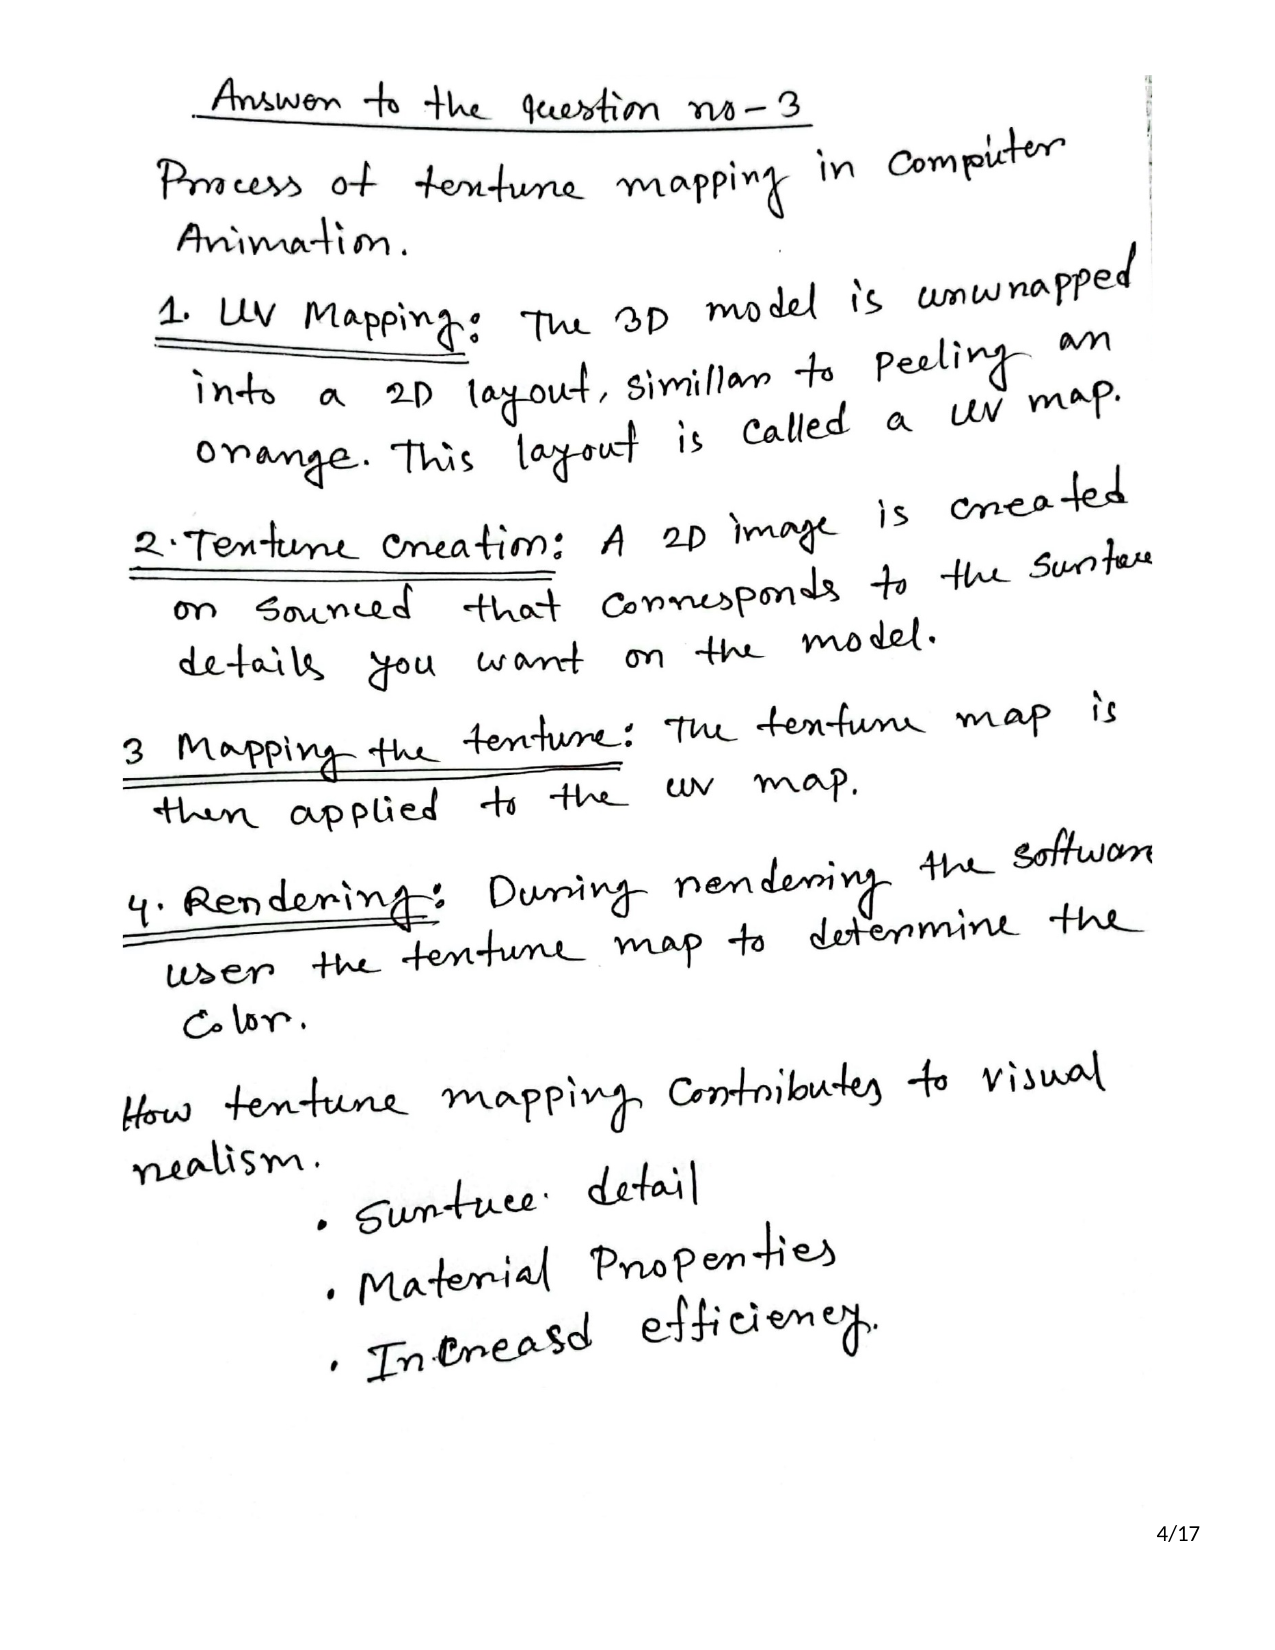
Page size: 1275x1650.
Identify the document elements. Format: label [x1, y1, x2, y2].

picture [122, 75, 1153, 1519]
